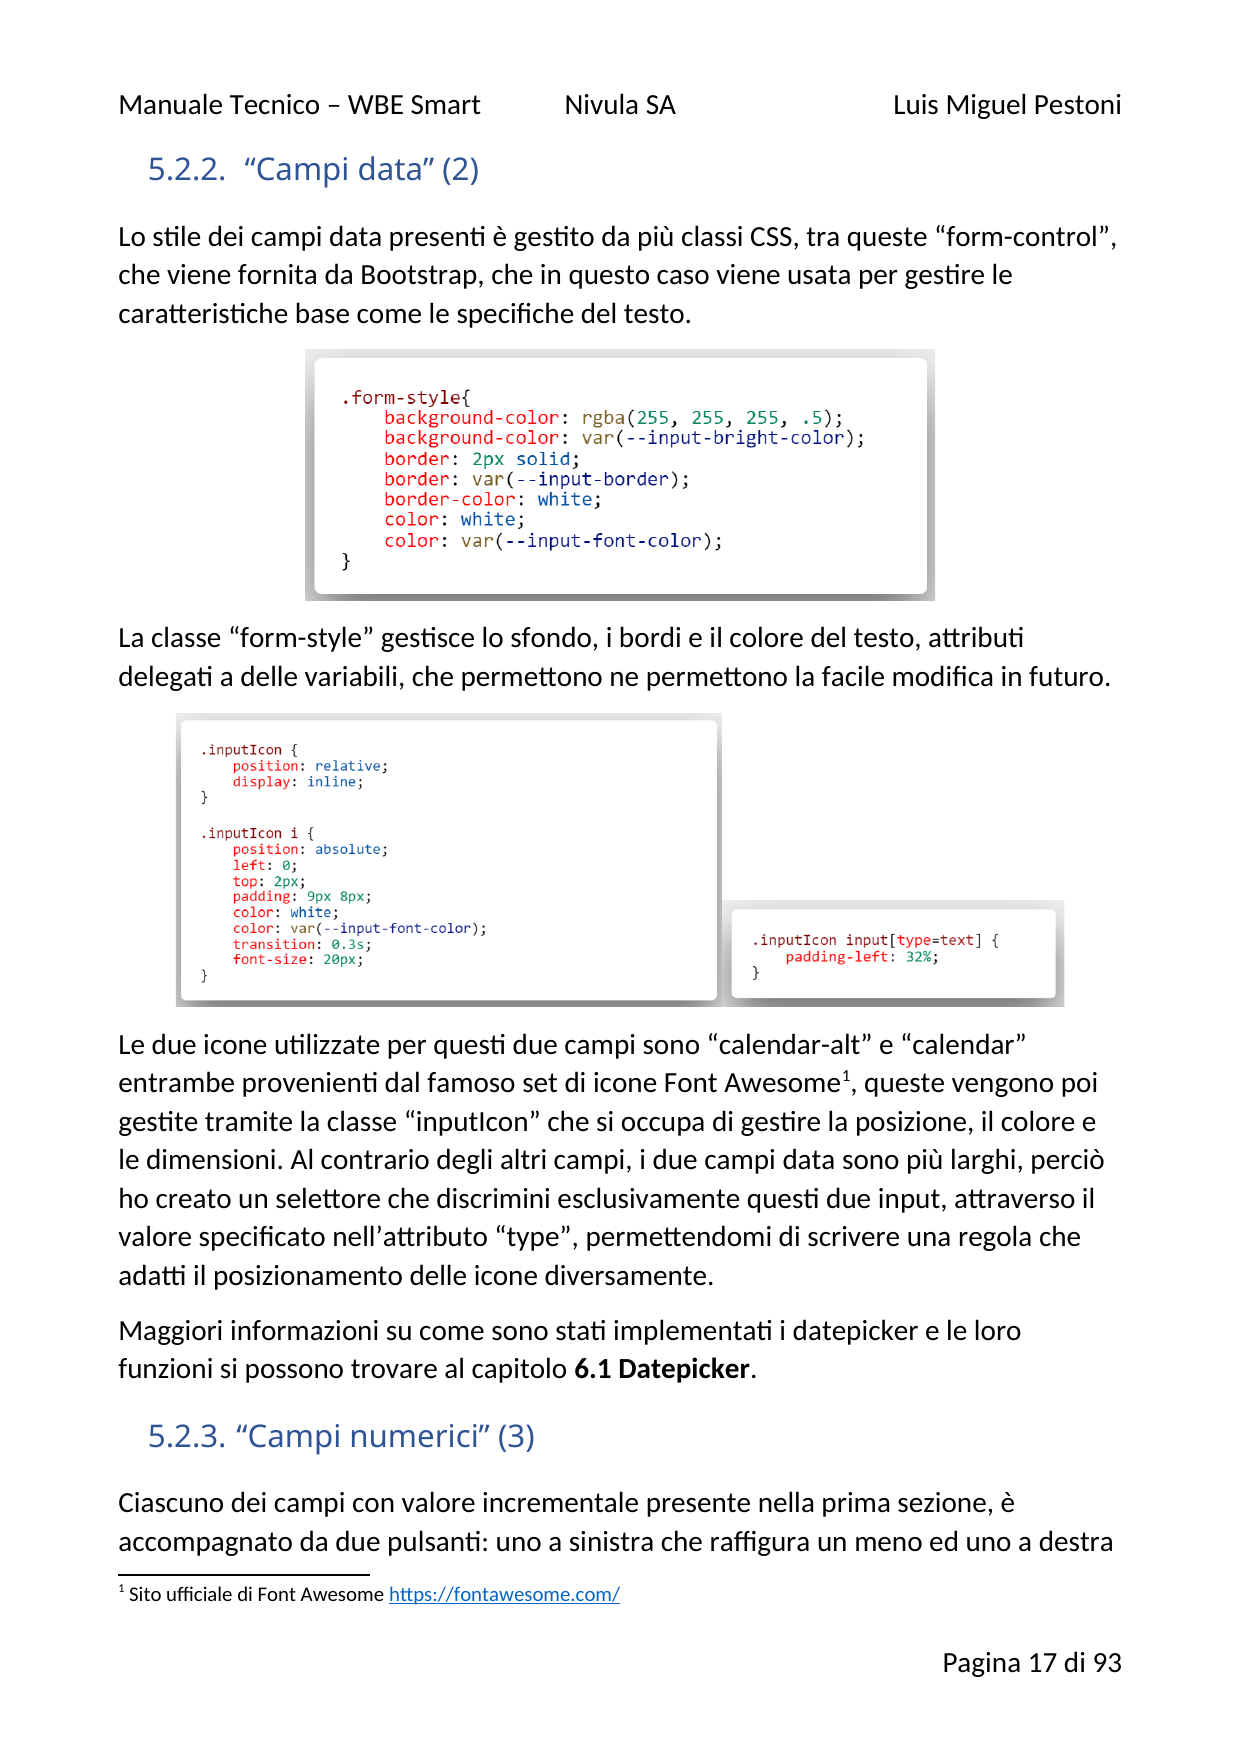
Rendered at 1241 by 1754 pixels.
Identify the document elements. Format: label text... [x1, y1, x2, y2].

text Lo stile dei campi data presenti è gestito da più classi CSS, tra queste “form-control”, che viene fornita da Bootstrap, che in questo caso viene usata per gestire le caratteristiche base come le specifiche del testo. [118, 218, 1122, 330]
subtitle “Campi data” (2) [148, 147, 1122, 189]
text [118, 1484, 1122, 1559]
text Le due icone utilizzate per questi due campi sono “calendar-alt” e “calendar” entrambe provenienti dal famoso set di icone Font Awesome, queste vengono poi gestite tramite la classe “inputIcon” che si occupa di gestire la posizione, il colore e le dimensioni. Al contrario degli altri campi, i due campi data sono più larghi, perciò ho creato un selettore che discrimini esclusivamente questi due input, attraverso il valore specificato nell’attributo “type”, permettendomi di scrivere una regola che adatti il posizionamento delle icone diversamente. [118, 1026, 1122, 1292]
picture [175, 713, 1065, 1007]
subtitle “Campi numerici” (3) [148, 1414, 1122, 1456]
picture [305, 349, 936, 601]
text Maggiori informazioni su come sono stati implementati i datepicker e le loro funzioni si possono trovare al capitolo 6.1 Datepicker. [118, 1312, 1122, 1386]
text La classe “form-style” gestisce lo sfondo, i bordi e il colore del testo, attributi delegati a delle variabili, che permettono ne permettono la facile modifica in futuro. [118, 619, 1122, 694]
